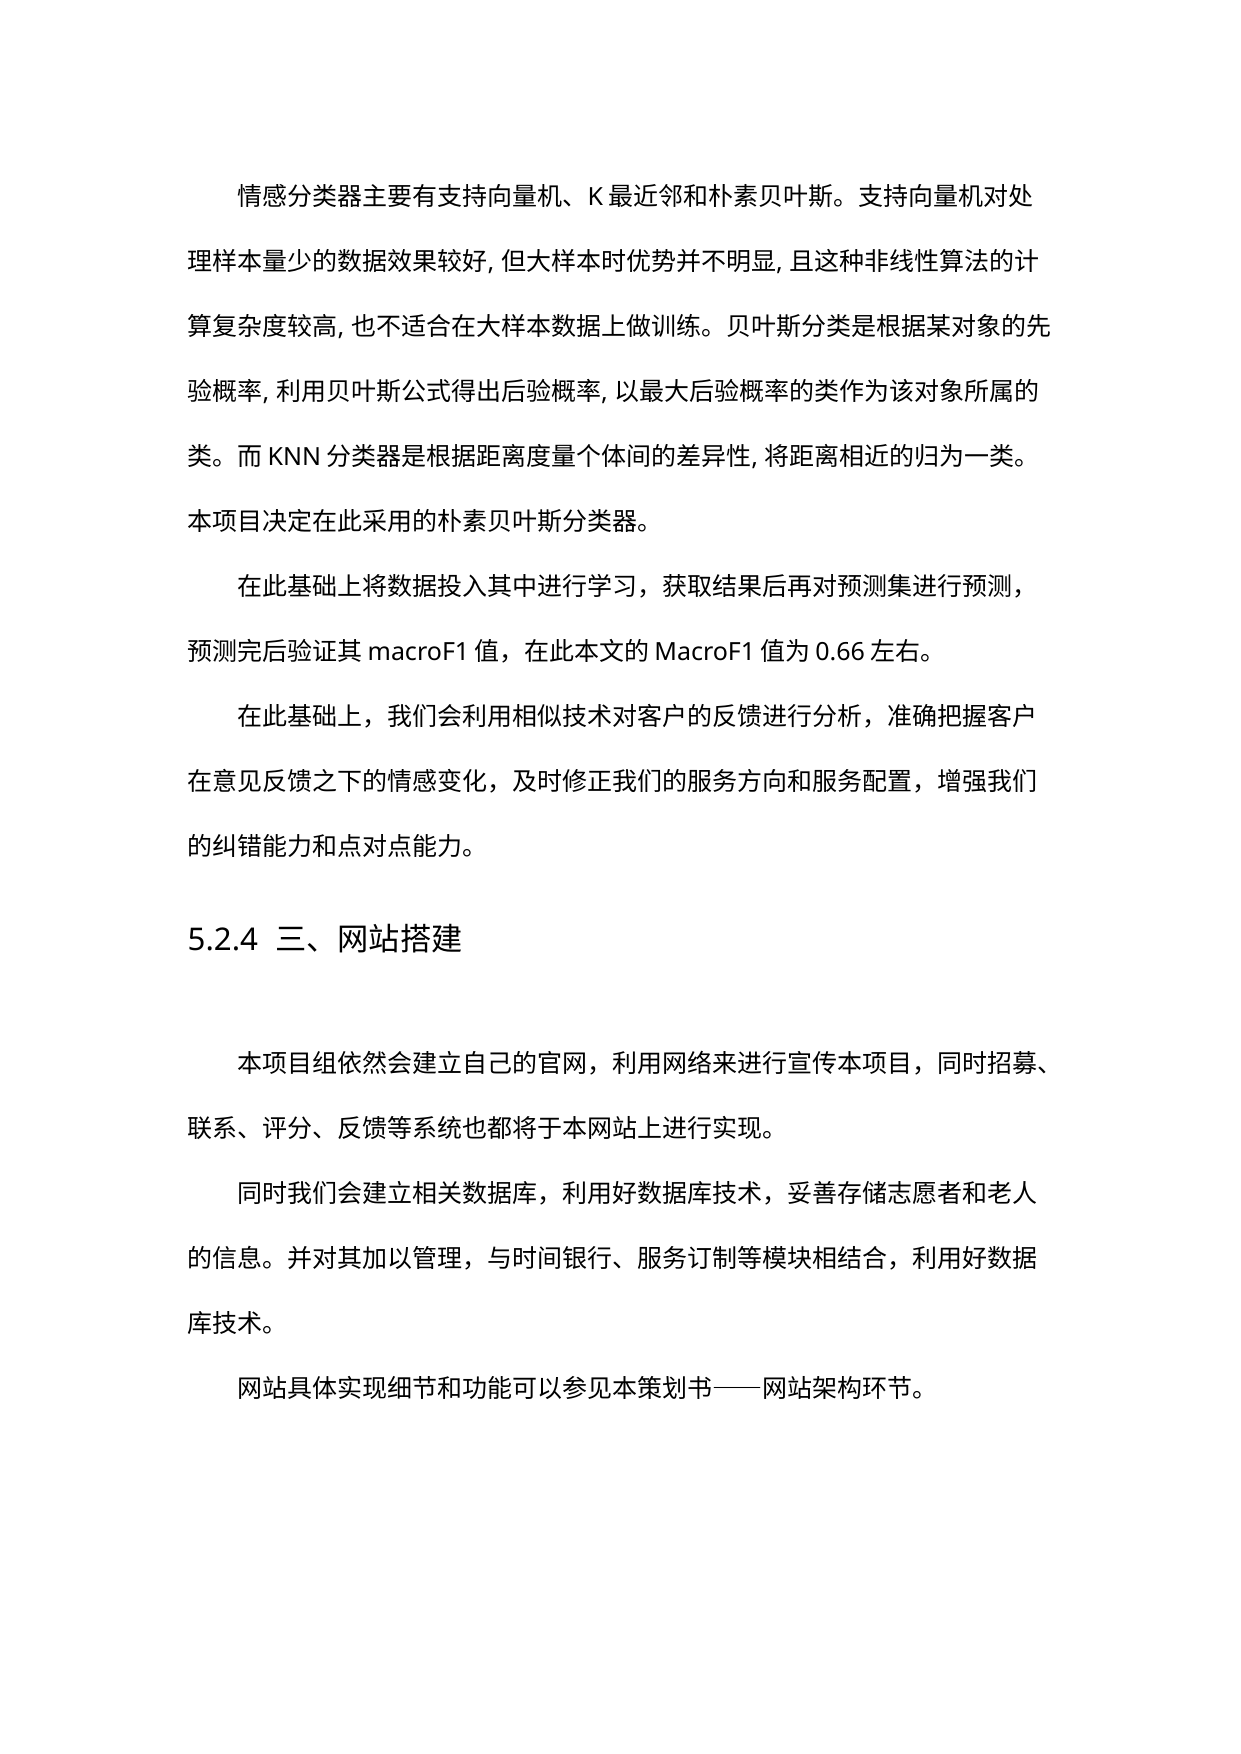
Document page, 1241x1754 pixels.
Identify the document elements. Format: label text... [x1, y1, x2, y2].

text 情感分类器主要有支持向量机、K最近邻和朴素贝叶斯。支持向量机对处理样本量少的数据效果较好, 但大样本时优势并不明显, 且这种非线性算法的计算复杂度较高, 也不适合在大样本数据上做训练。贝叶斯分类是根据某对象的先验概率, 利用贝叶斯公式得出后验概率, 以最大后验概率的类作为该对象所属的类。而KNN分类器是根据距离度量个体间的差异性, 将距离相近的归为一类。本项目决定在此采用的朴素贝叶斯分类器。 [187, 162, 1053, 552]
text 本项目组依然会建立自己的官网，利用网络来进行宣传本项目，同时招募、联系、评分、反馈等系统也都将于本网站上进行实现。 [187, 1029, 1053, 1159]
text 同时我们会建立相关数据库，利用好数据库技术，妥善存储志愿者和老人的信息。并对其加以管理，与时间银行、服务订制等模块相结合，利用好数据库技术。 [187, 1159, 1053, 1354]
text 在此基础上，我们会利用相似技术对客户的反馈进行分析，准确把握客户在意见反馈之下的情感变化，及时修正我们的服务方向和服务配置，增强我们的纠错能力和点对点能力。 [187, 682, 1053, 877]
subtitle 三、网站搭建 [187, 904, 1053, 969]
text 在此基础上将数据投入其中进行学习，获取结果后再对预测集进行预测，预测完后验证其macroF1值，在此本文的MacroF1值为0.66左右。 [187, 552, 1053, 682]
text 网站具体实现细节和功能可以参见本策划书——网站架构环节。 [187, 1354, 1053, 1419]
